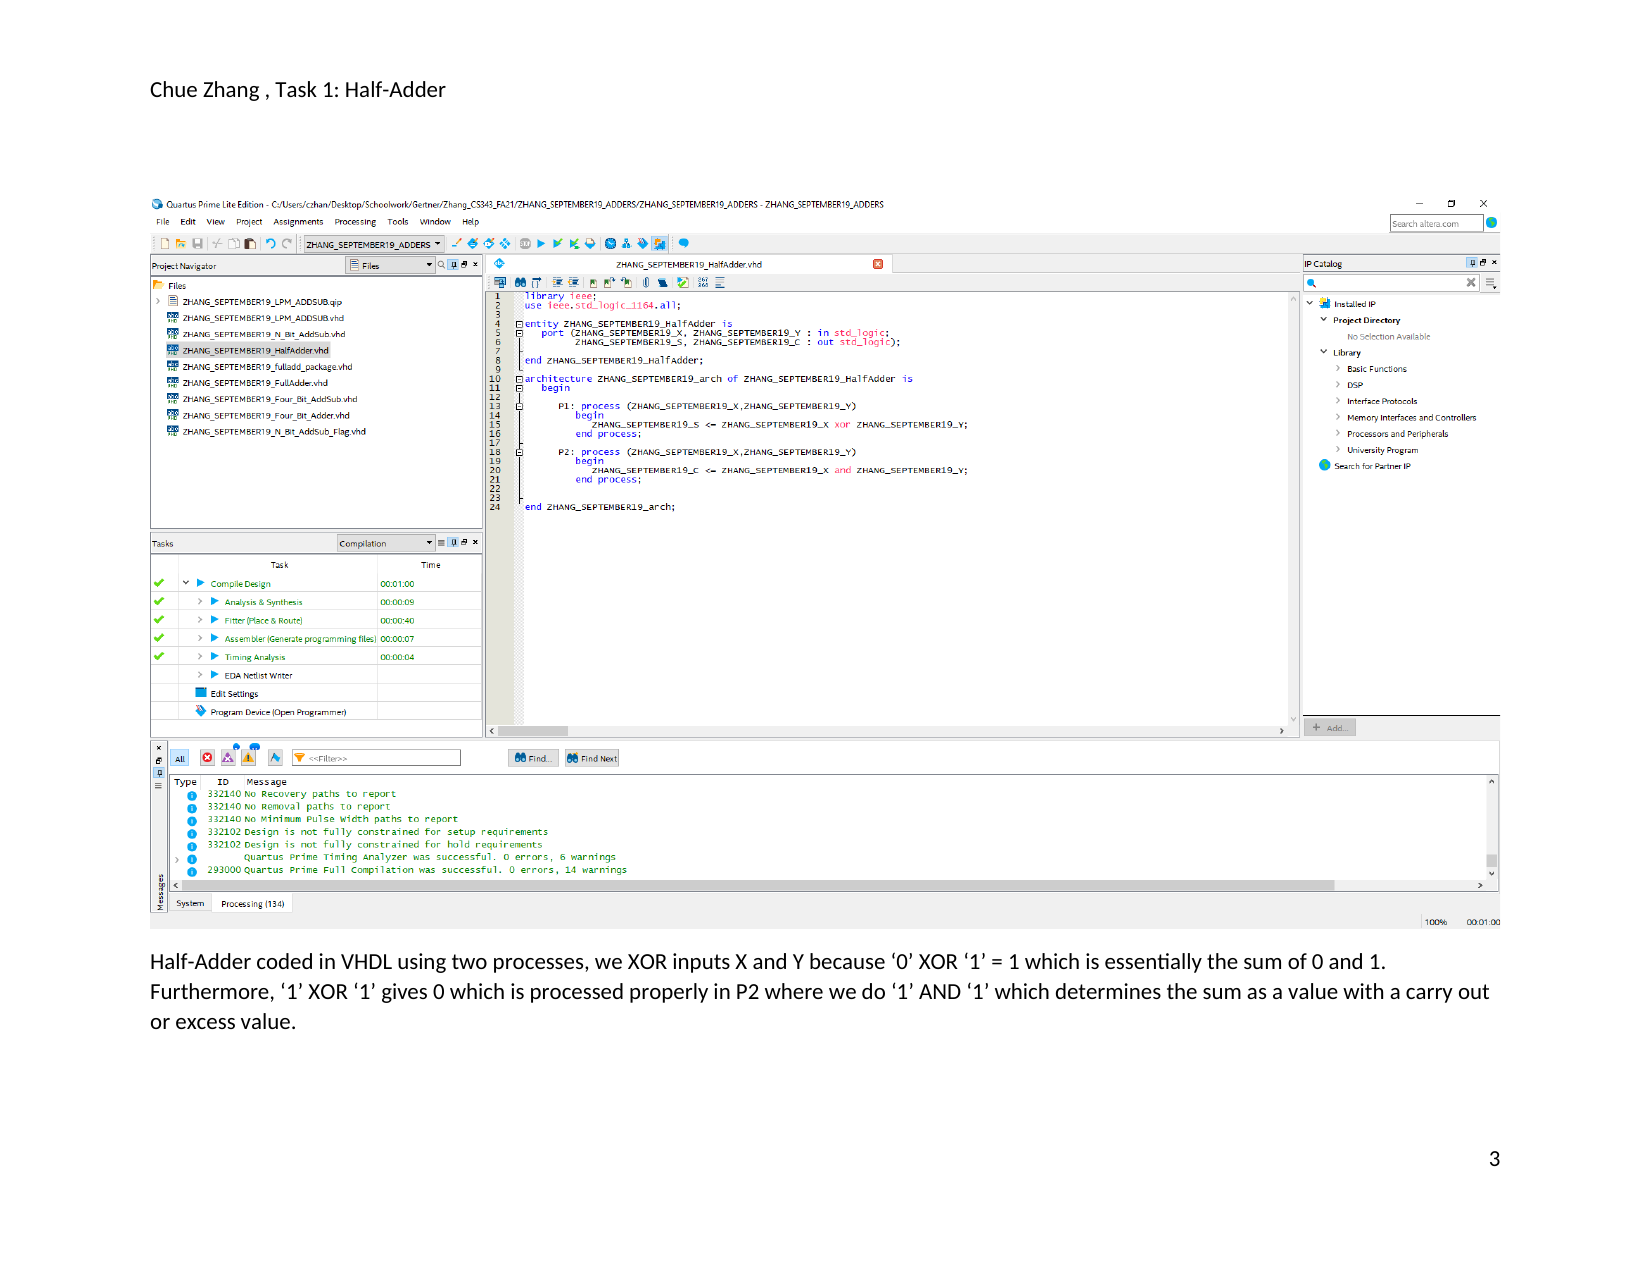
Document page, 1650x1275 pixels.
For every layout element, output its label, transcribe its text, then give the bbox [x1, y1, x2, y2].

picture [150, 196, 1500, 929]
text Half-Adder coded in VHDL using two processes, we XOR inputs X and Y because ‘0’ XOR ‘1’ = 1 which is essentially the sum of 0 and 1. Furthermore, ‘1’ XOR ‘1’ gives 0 which is processed properly in P2 where we do ‘1’ AND ‘1’ which determines the sum as a value with a carry out or excess value. [150, 947, 1500, 1035]
